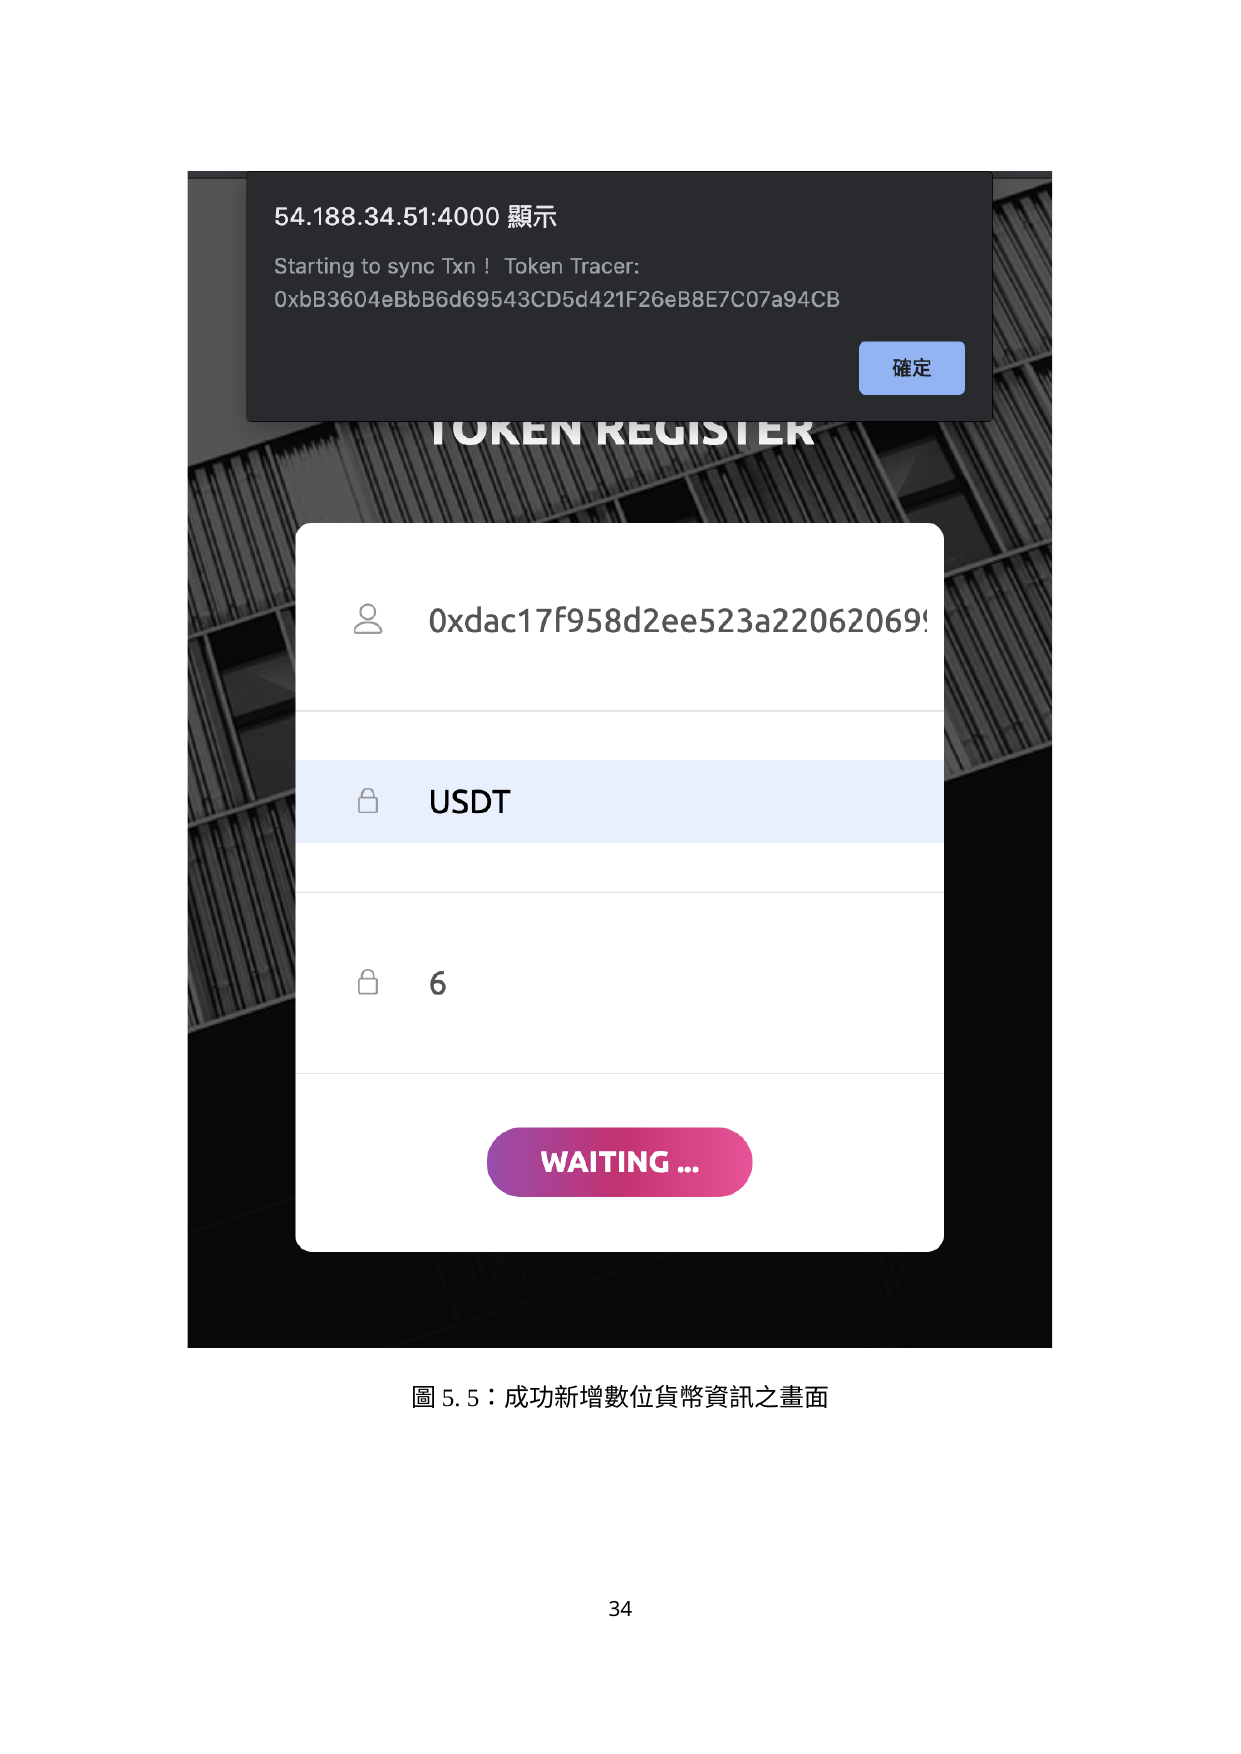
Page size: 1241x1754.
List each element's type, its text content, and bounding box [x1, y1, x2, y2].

text 圖 5. 5：成功新增數位貨幣資訊之畫面 [187, 1376, 1053, 1414]
picture [187, 171, 1053, 1348]
